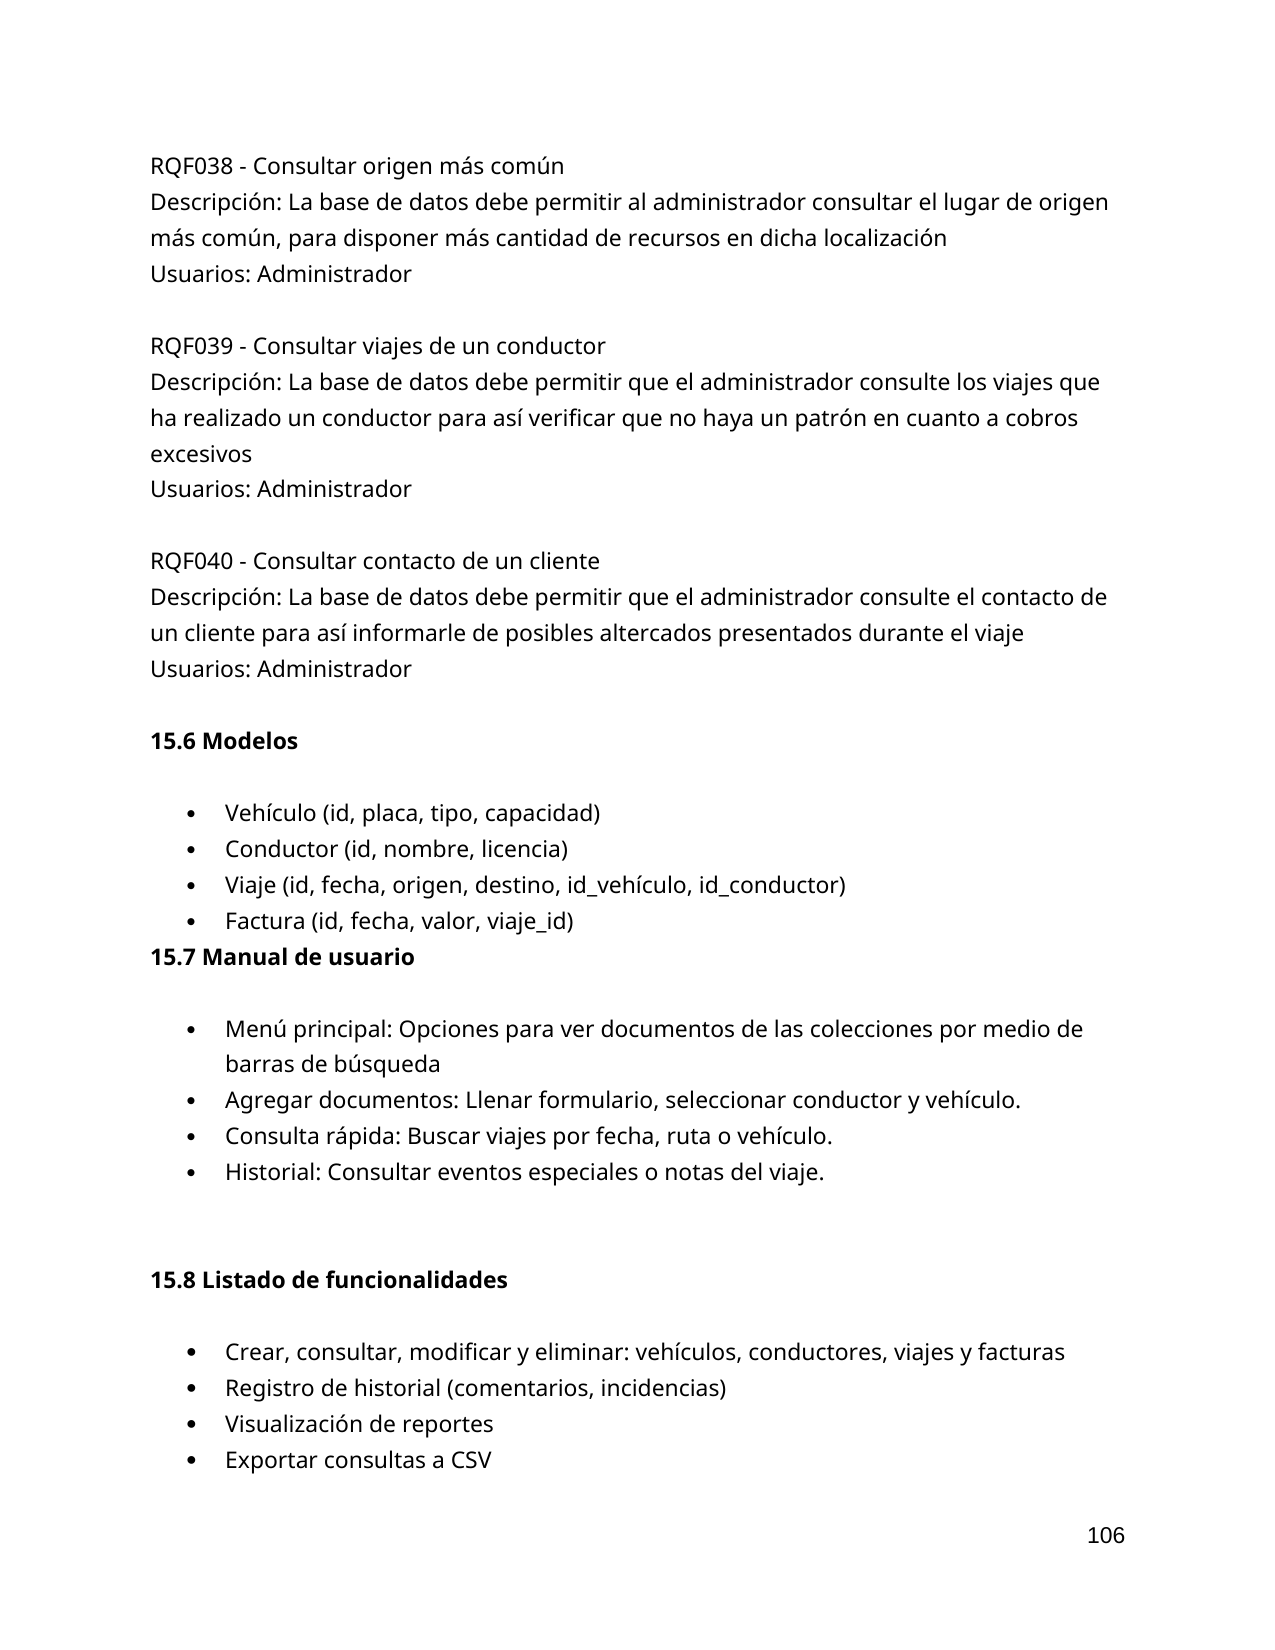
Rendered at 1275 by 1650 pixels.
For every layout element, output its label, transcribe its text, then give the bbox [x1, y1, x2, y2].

text Usuarios: Administrador [150, 653, 1125, 684]
list Registro de historial (comentarios, incidencias) [187, 1372, 1125, 1403]
text Usuarios: Administrador [150, 258, 1125, 289]
text RQF038 - Consultar origen más común [150, 150, 1125, 181]
list Crear, consultar, modificar y eliminar: vehículos, conductores, viajes y facturas [187, 1336, 1125, 1367]
text 15.7 Manual de usuario [150, 941, 1125, 972]
text Descripción: La base de datos debe permitir al administrador consultar el lugar de origen más común, para disponer más cantidad de recursos en dicha localización [150, 186, 1125, 253]
list Visualización de reportes [187, 1408, 1125, 1439]
text Usuarios: Administrador [150, 473, 1125, 505]
text Descripción: La base de datos debe permitir que el administrador consulte los viajes que ha realizado un conductor para así verificar que no haya un patrón en cuanto a cobros excesivos [150, 366, 1125, 469]
list Vehículo (id, placa, tipo, capacidad) [187, 797, 1125, 828]
list Viaje (id, fecha, origen, destino, id_vehículo, id_conductor) [187, 869, 1125, 900]
list Conductor (id, nombre, licencia) [187, 833, 1125, 864]
text RQF040 - Consultar contacto de un cliente [150, 545, 1125, 577]
text 15.8 Listado de funcionalidades [150, 1264, 1125, 1295]
list Agregar documentos: Llenar formulario, seleccionar conductor y vehículo. [187, 1084, 1125, 1116]
list Historial: Consultar eventos especiales o notas del viaje. [187, 1156, 1125, 1187]
list Menú principal: Opciones para ver documentos de las colecciones por medio de barras de búsqueda [187, 1012, 1125, 1080]
text Descripción: La base de datos debe permitir que el administrador consulte el contacto de un cliente para así informarle de posibles altercados presentados durante el viaje [150, 581, 1125, 648]
list Factura (id, fecha, valor, viaje_id) [187, 905, 1125, 936]
text 15.6 Modelos [150, 725, 1125, 756]
text RQF039 - Consultar viajes de un conductor [150, 330, 1125, 361]
list Consulta rápida: Buscar viajes por fecha, ruta o vehículo. [187, 1120, 1125, 1152]
list Exportar consultas a CSV [187, 1444, 1125, 1475]
